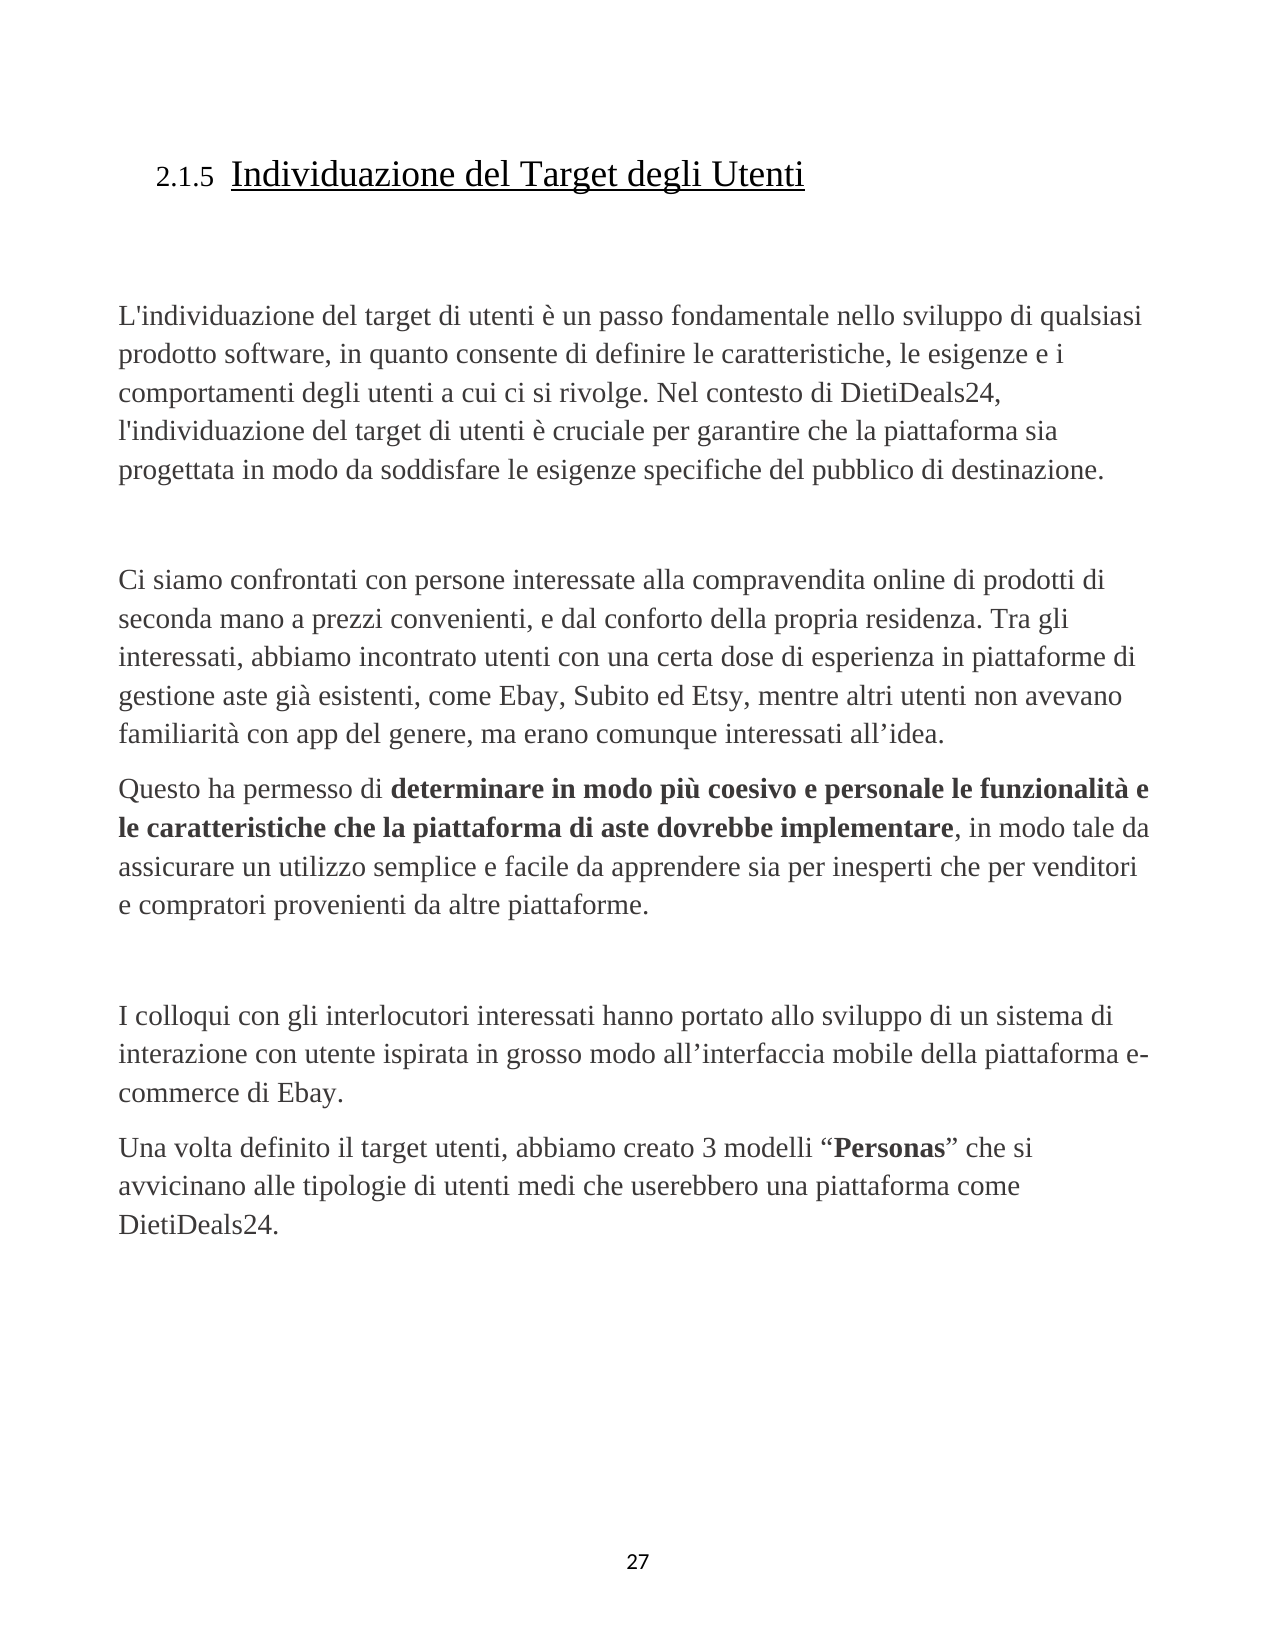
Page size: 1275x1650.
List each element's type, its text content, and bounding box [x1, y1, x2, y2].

text Questo ha permesso di determinare in modo più coesivo e personale le funzionalità e le caratteristiche che la piattaforma di aste dovrebbe implementare, in modo tale da assicurare un utilizzo semplice e facile da apprendere sia per inesperti che per venditori e compratori provenienti da altre piattaforme. [118, 772, 1157, 921]
subtitle Individuazione del Target degli Utenti [156, 152, 1157, 195]
text Ci siamo confrontati con persone interessate alla compravendita online di prodotti di seconda mano a prezzi convenienti, e dal conforto della propria residenza. Tra gli interessati, abbiamo incontrato utenti con una certa dose di esperienza in piattaforme di gestione aste già esistenti, come Ebay, Subito ed Etsy, mentre altri utenti non avevano familiarità con app del genere, ma erano comunque interessati all’idea. [118, 562, 1157, 750]
text L'individuazione del target di utenti è un passo fondamentale nello sviluppo di qualsiasi prodotto software, in quanto consente di definire le caratteristiche, le esigenze e i comportamenti degli utenti a cui ci si rivolge. Nel contesto di DietiDeals24, l'individuazione del target di utenti è cruciale per garantire che la piattaforma sia progettata in modo da soddisfare le esigenze specifiche del pubblico di destinazione. [118, 298, 1157, 485]
text Una volta definito il target utenti, abbiamo creato 3 modelli “Personas” che si avvicinano alle tipologie di utenti medi che userebbero una piattaforma come DietiDeals24. [118, 1130, 1157, 1241]
text I colloqui con gli interlocutori interessati hanno portato allo sviluppo di un sistema di interazione con utente ispirata in grosso modo all’interfaccia mobile della piattaforma e-commerce di Ebay. [118, 998, 1157, 1108]
